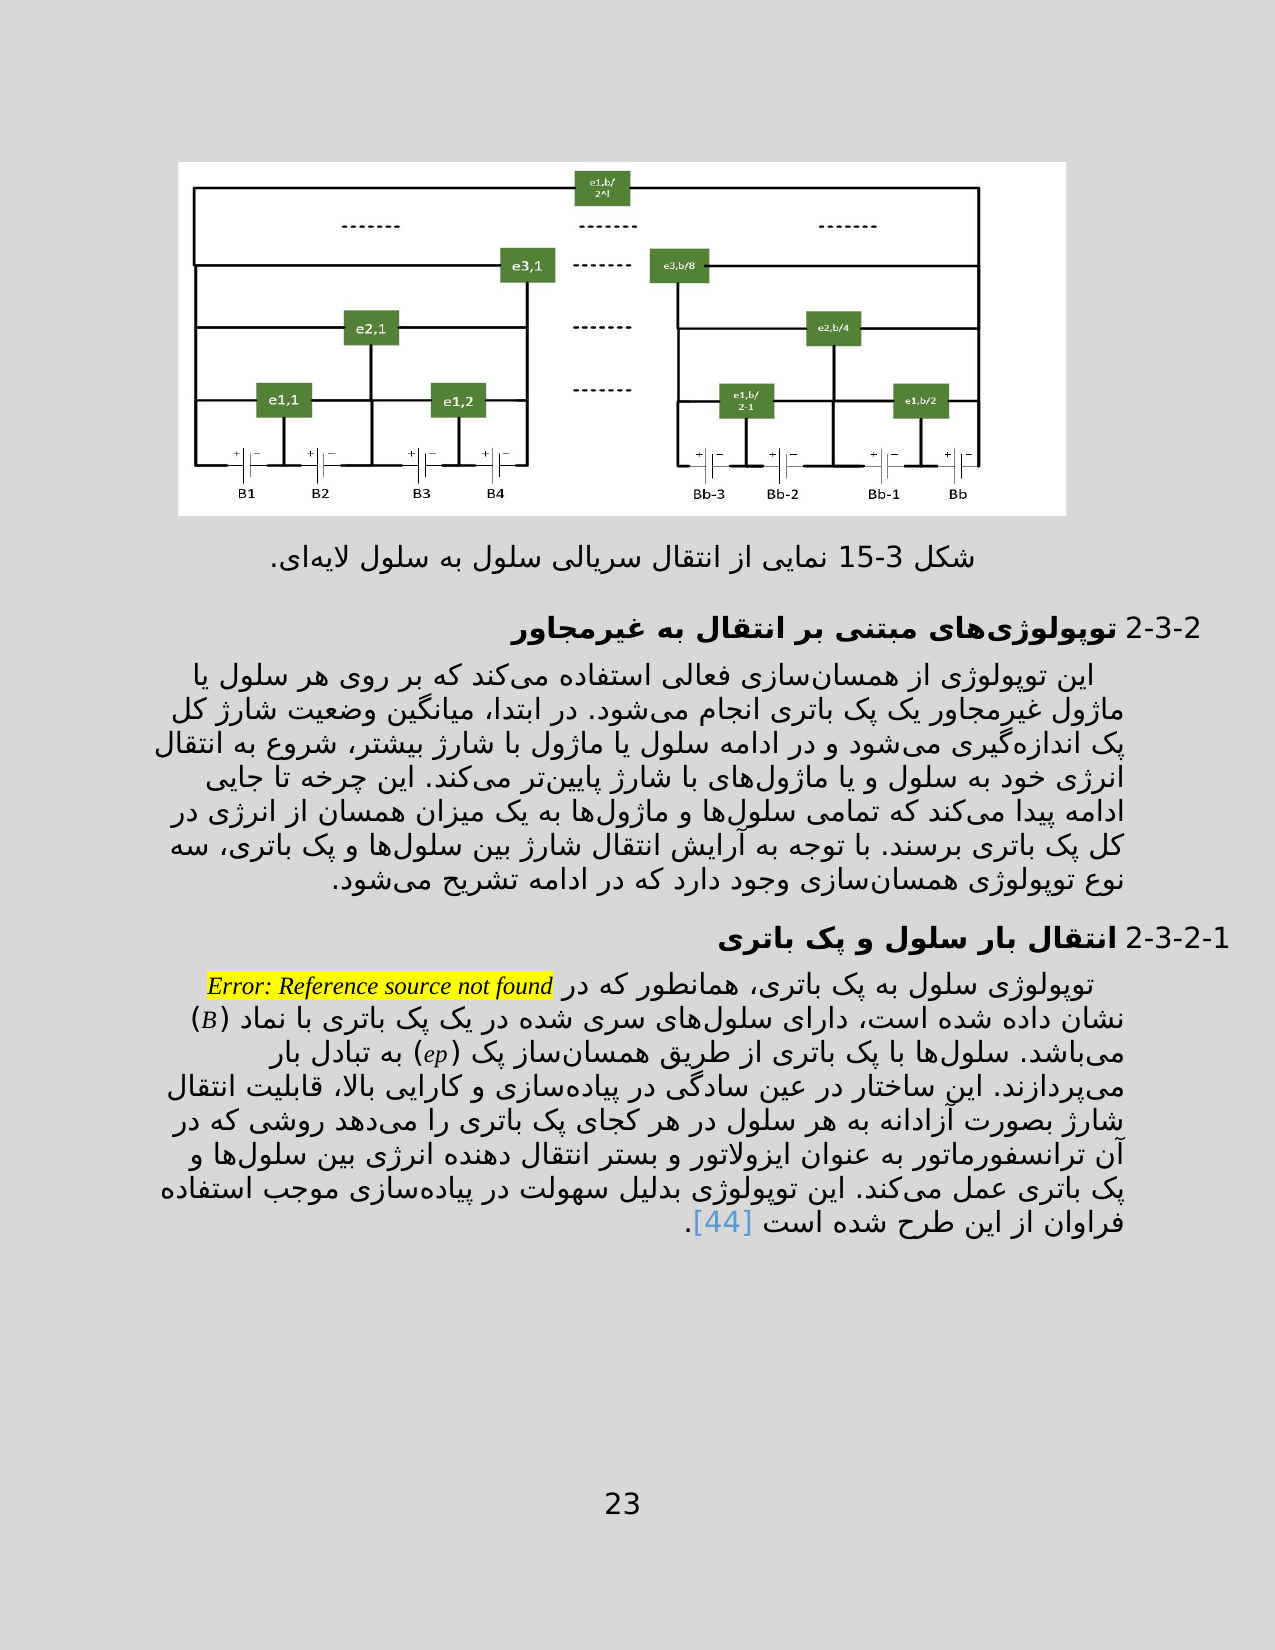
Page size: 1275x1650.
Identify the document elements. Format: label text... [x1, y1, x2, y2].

picture [178, 162, 1067, 516]
table_header [150, 150, 1125, 528]
text این توپولوژی از همسان‌سازی فعالی استفاده می‌کند که بر روی هر سلول یا ماژول غیرمجاور یک پک باتری انجام می‌شود. در ابتدا، میانگین وضعیت شارژ کل پک اندازه‌گیری می‌شود و در ادامه سلول یا ماژول با شارژ بیشتر، شروع به انتقال انرژی خود به سلول و یا ماژول‌های با شارژ پایین‌تر می‌کند. این چرخه تا جایی ادامه پیدا می‌کند که تمامی ‌سلول‌ها و ماژول‌ها به یک میزان همسان از انرژی در کل پک باتری برسند. با توجه به آرایش انتقال شارژ بین سلول‌ها و پک باتری، سه نوع توپولوژی همسان‌سازی وجود دارد که در ادامه تشریح می‌شود. [150, 658, 1125, 896]
subtitle توپولوژی‌های مبتنی بر انتقال به غیرمجاور [150, 612, 1125, 646]
subtitle انتقال بار سلول و پک باتری [150, 921, 1125, 955]
